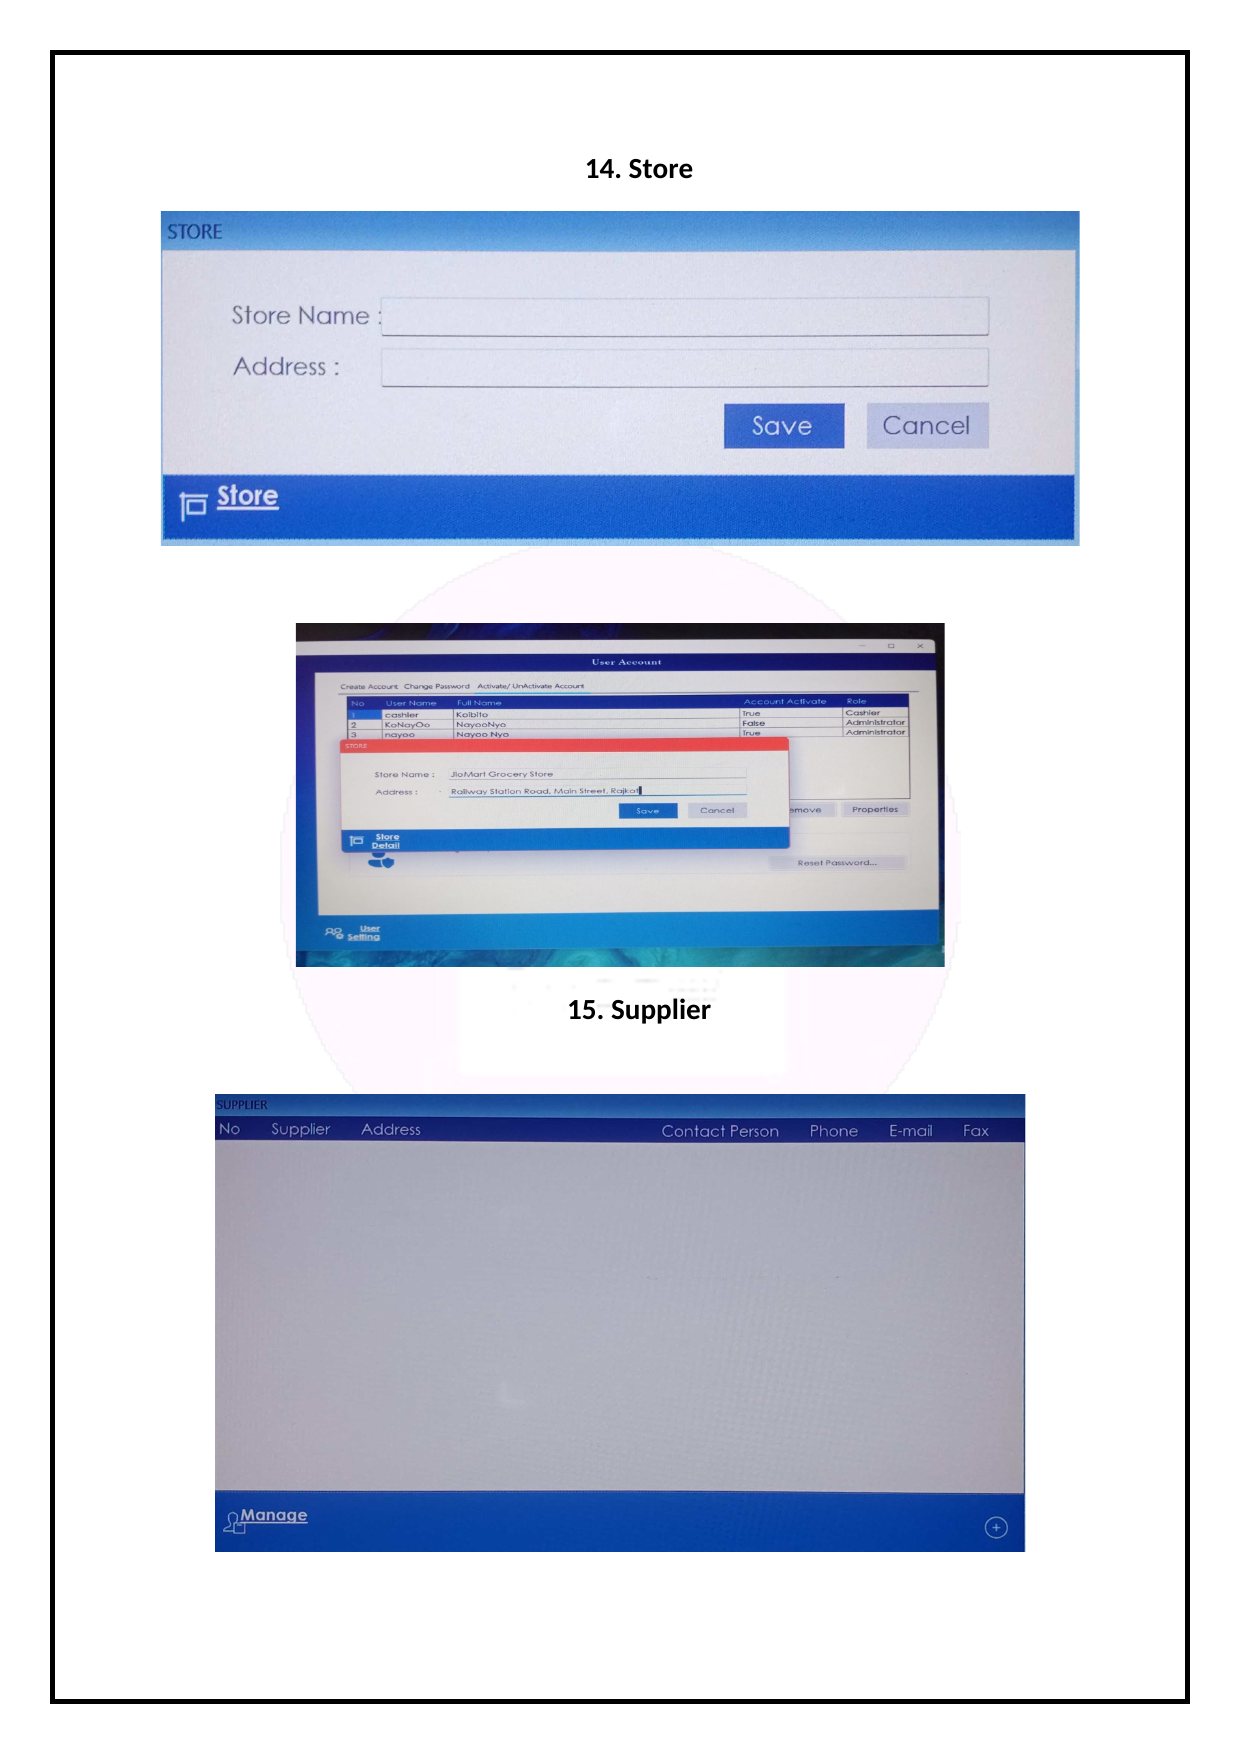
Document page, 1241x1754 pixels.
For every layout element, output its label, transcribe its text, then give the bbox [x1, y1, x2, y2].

list Supplier [187, 991, 1090, 1027]
picture [295, 623, 945, 967]
picture [215, 1094, 1026, 1552]
list Store [187, 150, 1090, 186]
picture [160, 211, 1080, 546]
